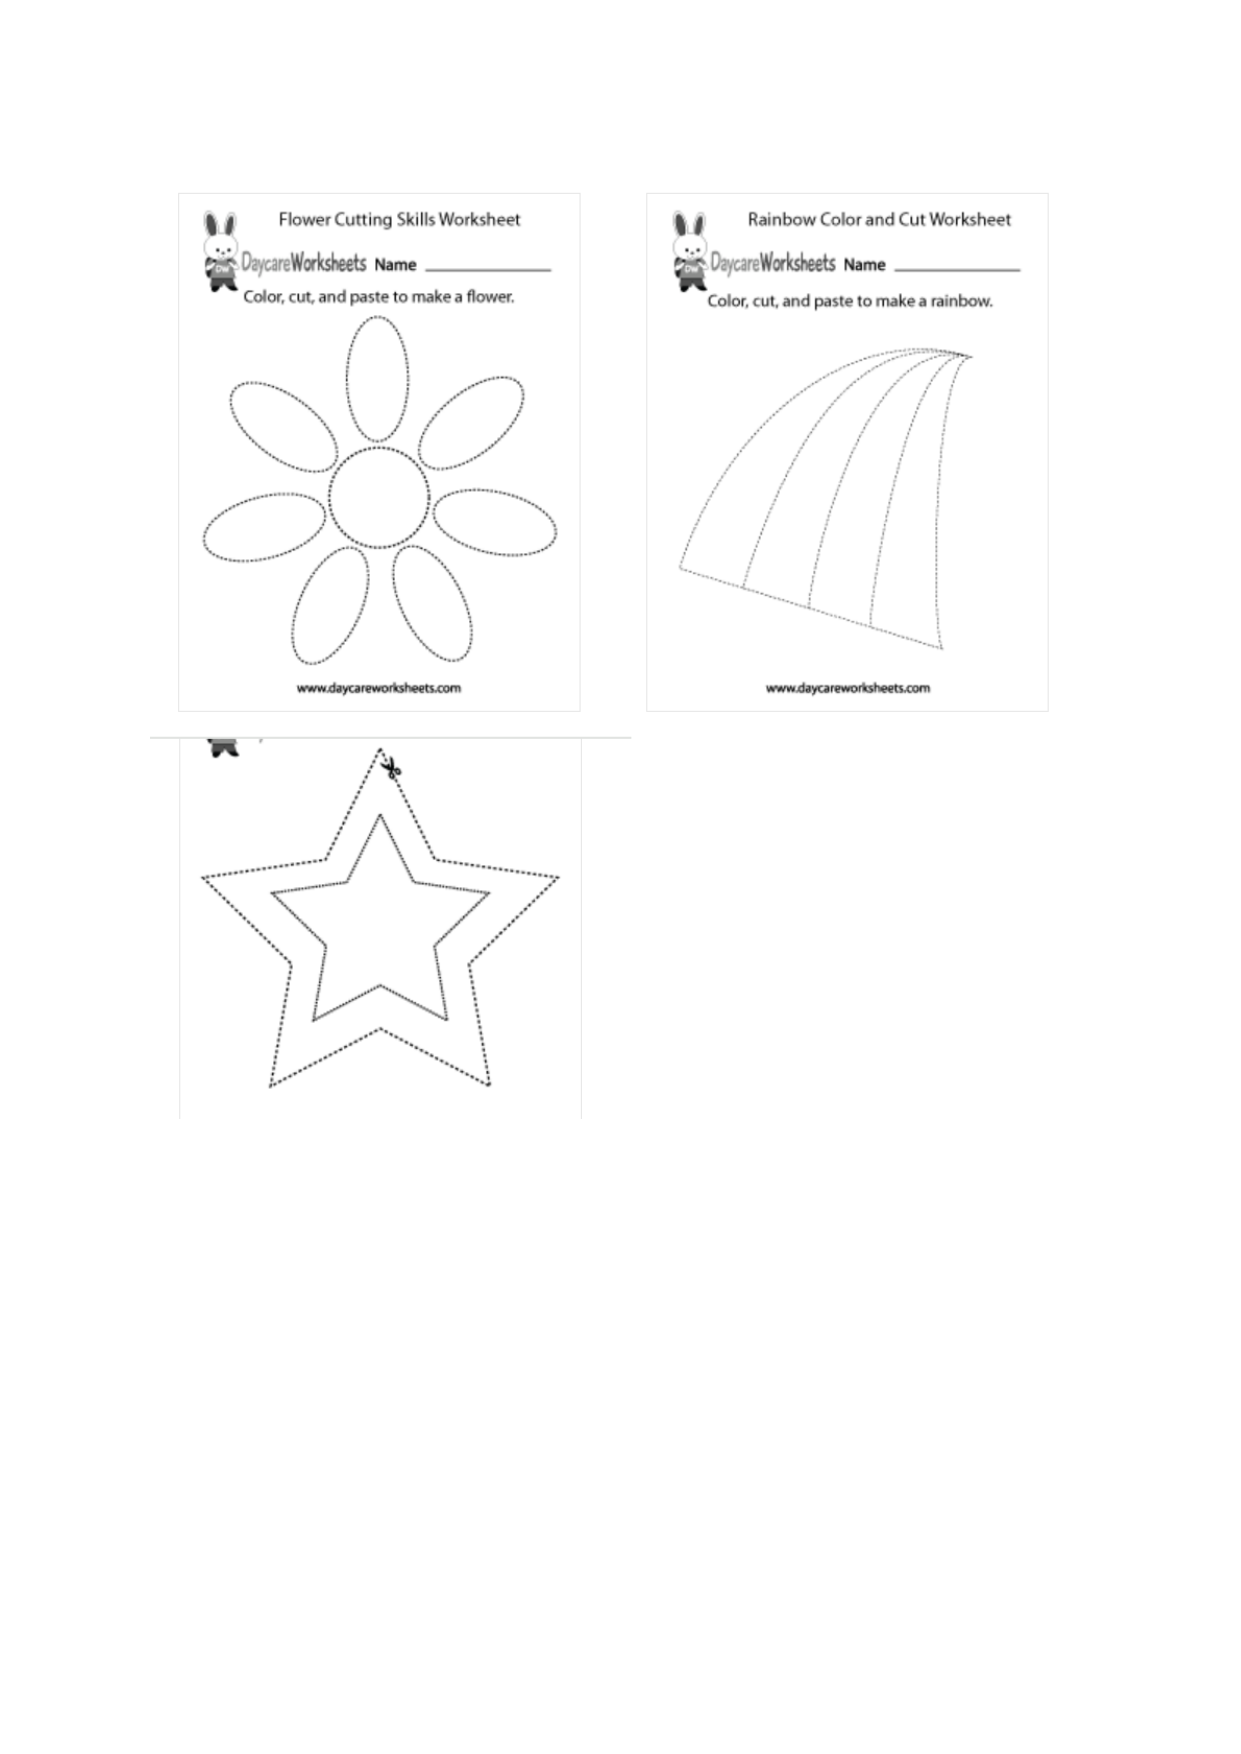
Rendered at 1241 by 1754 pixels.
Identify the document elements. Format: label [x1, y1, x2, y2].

picture [150, 150, 1055, 714]
picture [150, 718, 632, 1119]
